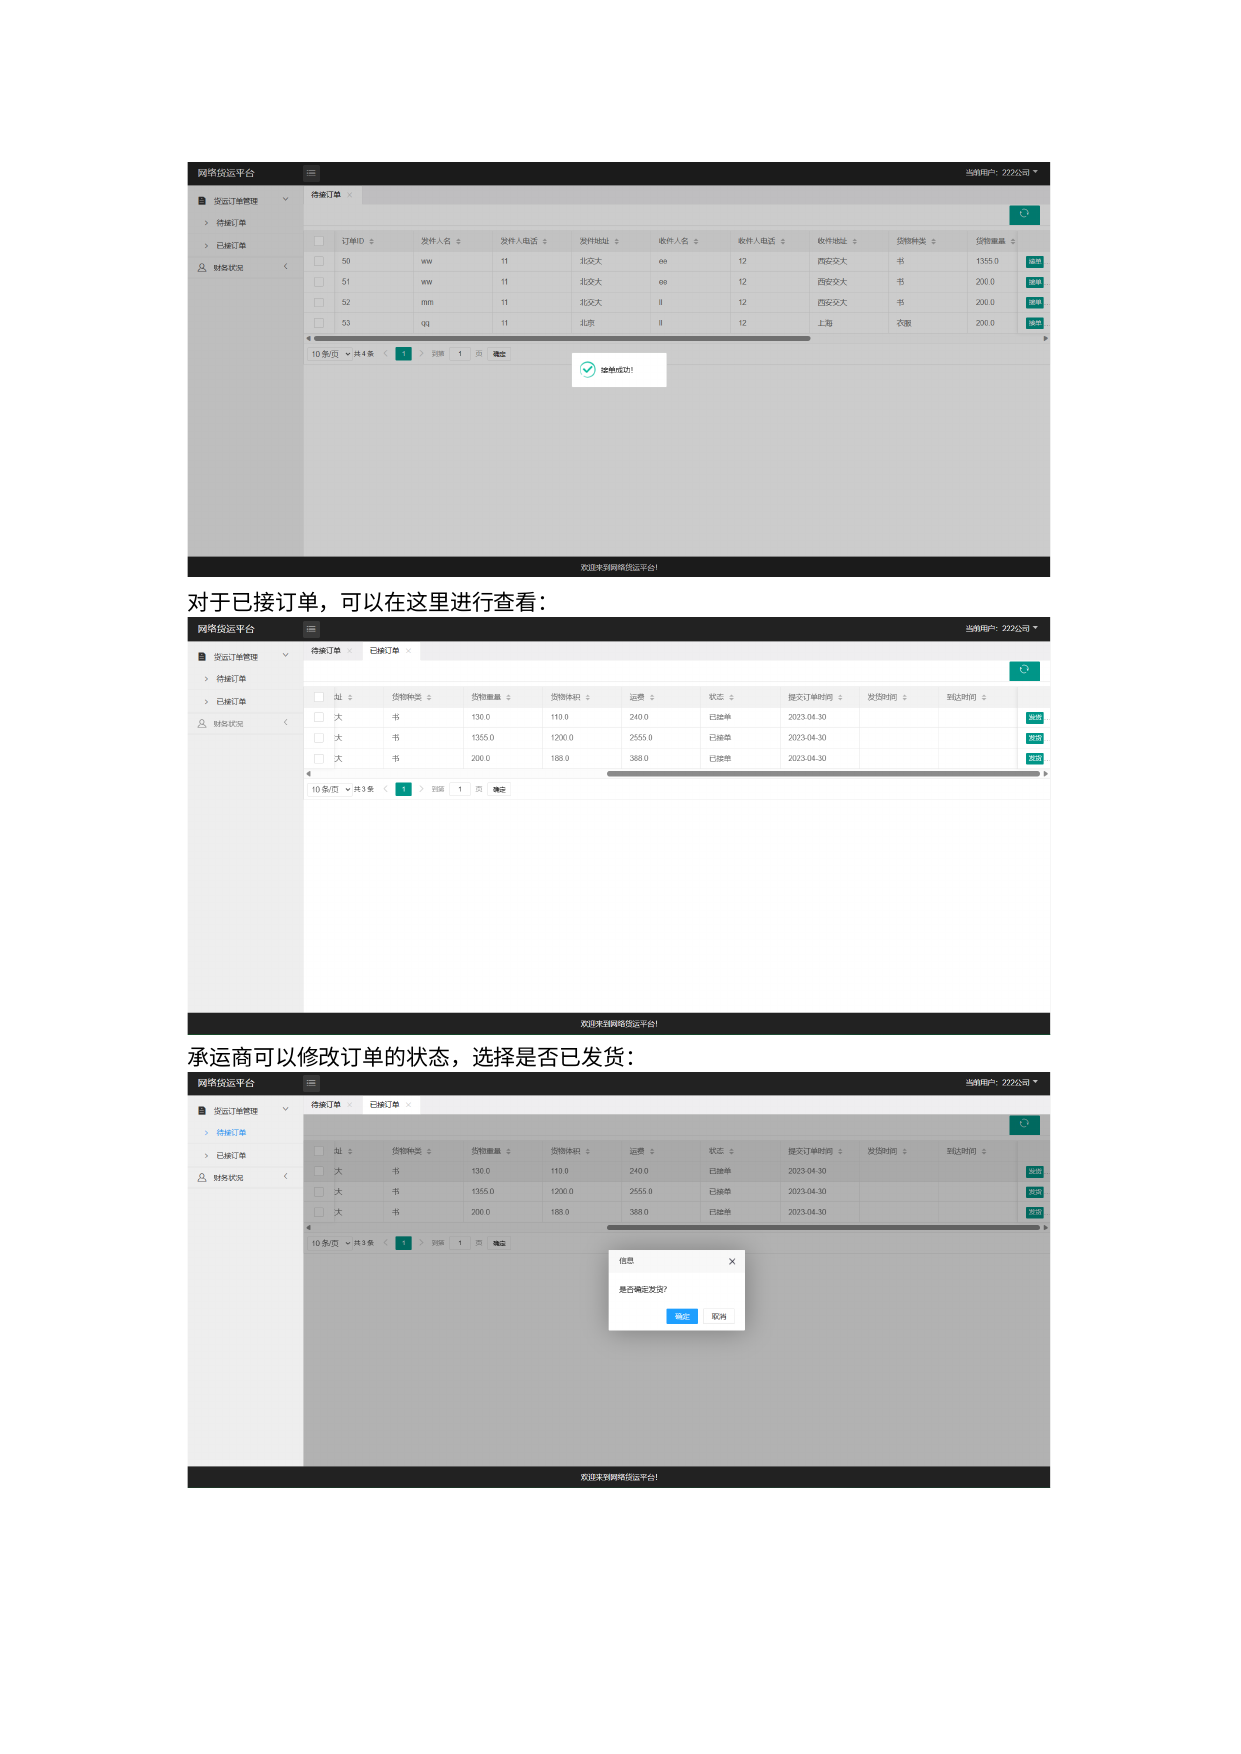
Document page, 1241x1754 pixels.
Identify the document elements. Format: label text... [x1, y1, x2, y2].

picture [187, 162, 1051, 577]
picture [187, 617, 1051, 1035]
picture [187, 1072, 1051, 1488]
